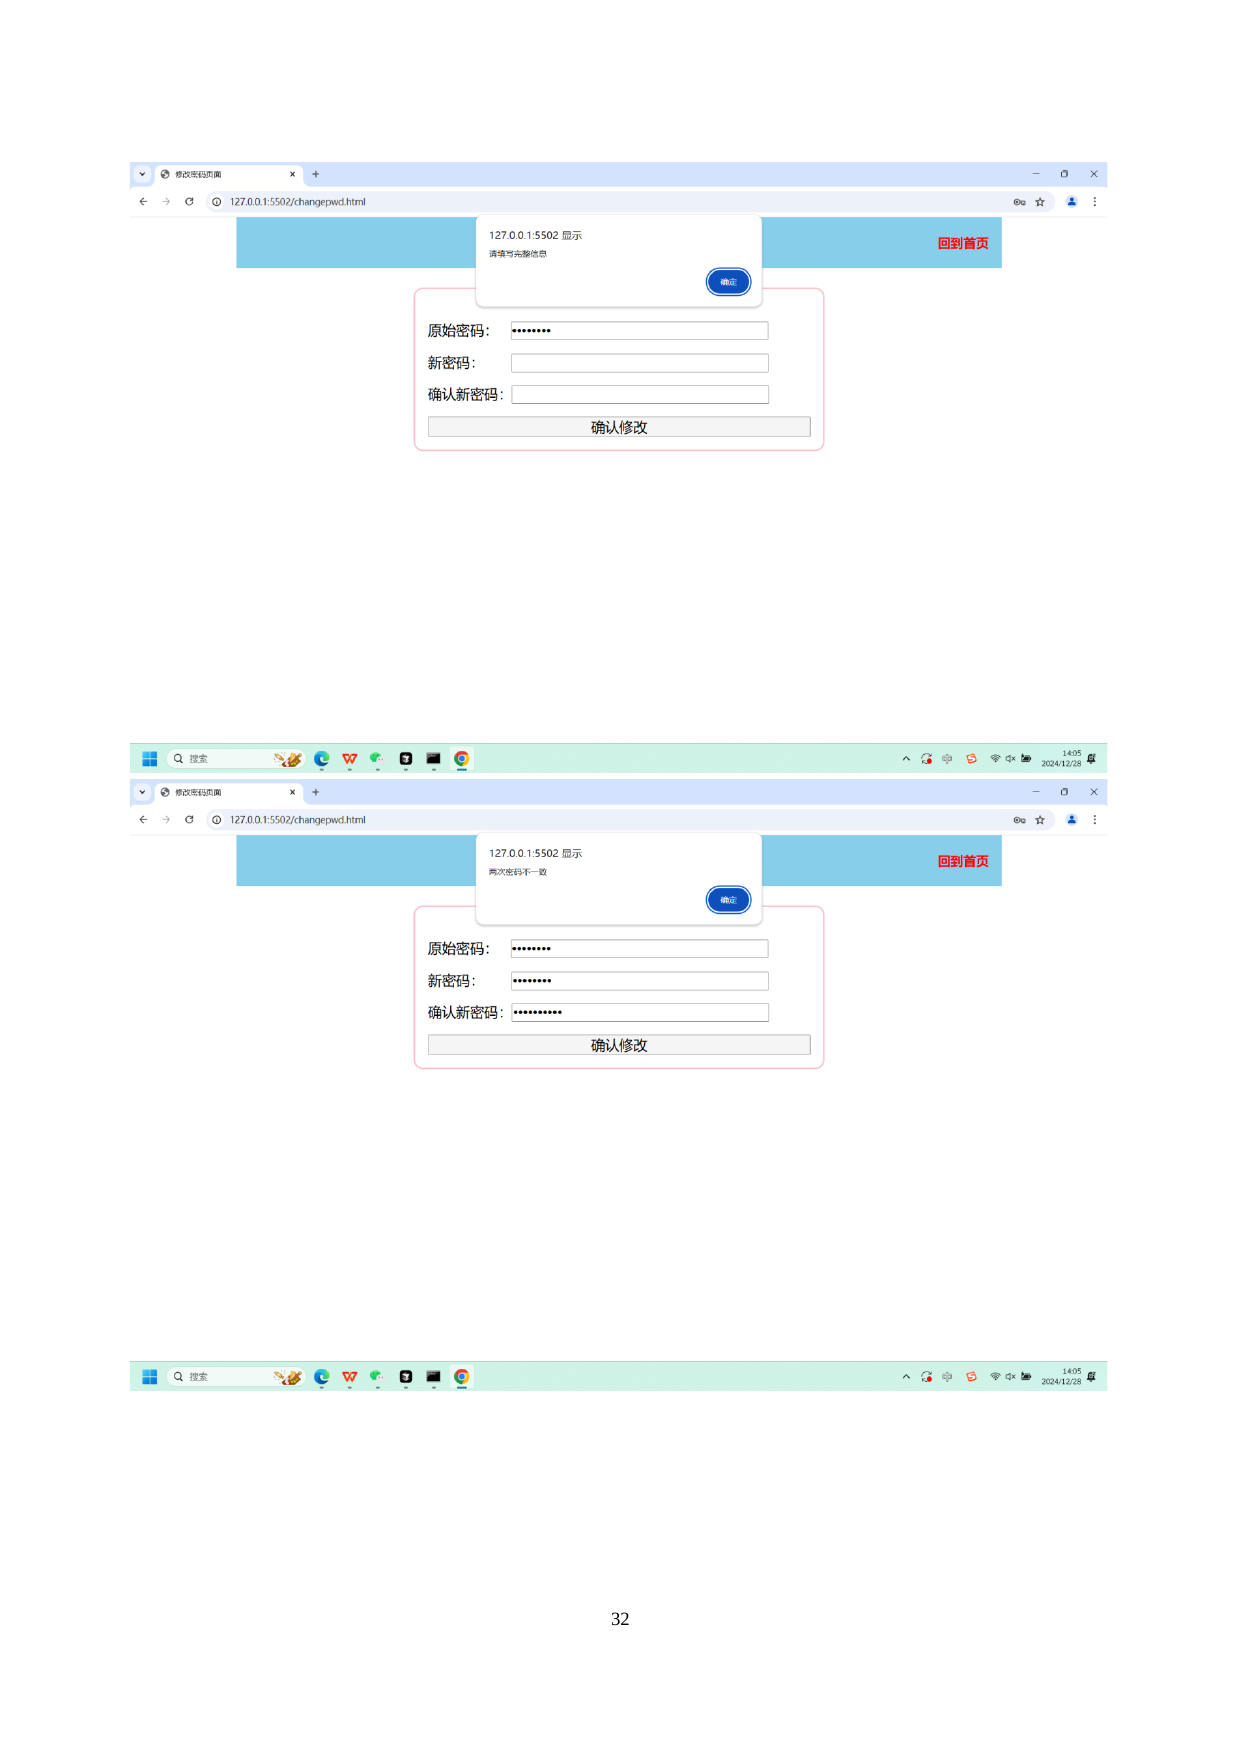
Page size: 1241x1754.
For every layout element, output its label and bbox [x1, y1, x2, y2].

picture [129, 779, 1108, 1391]
picture [129, 162, 1108, 773]
